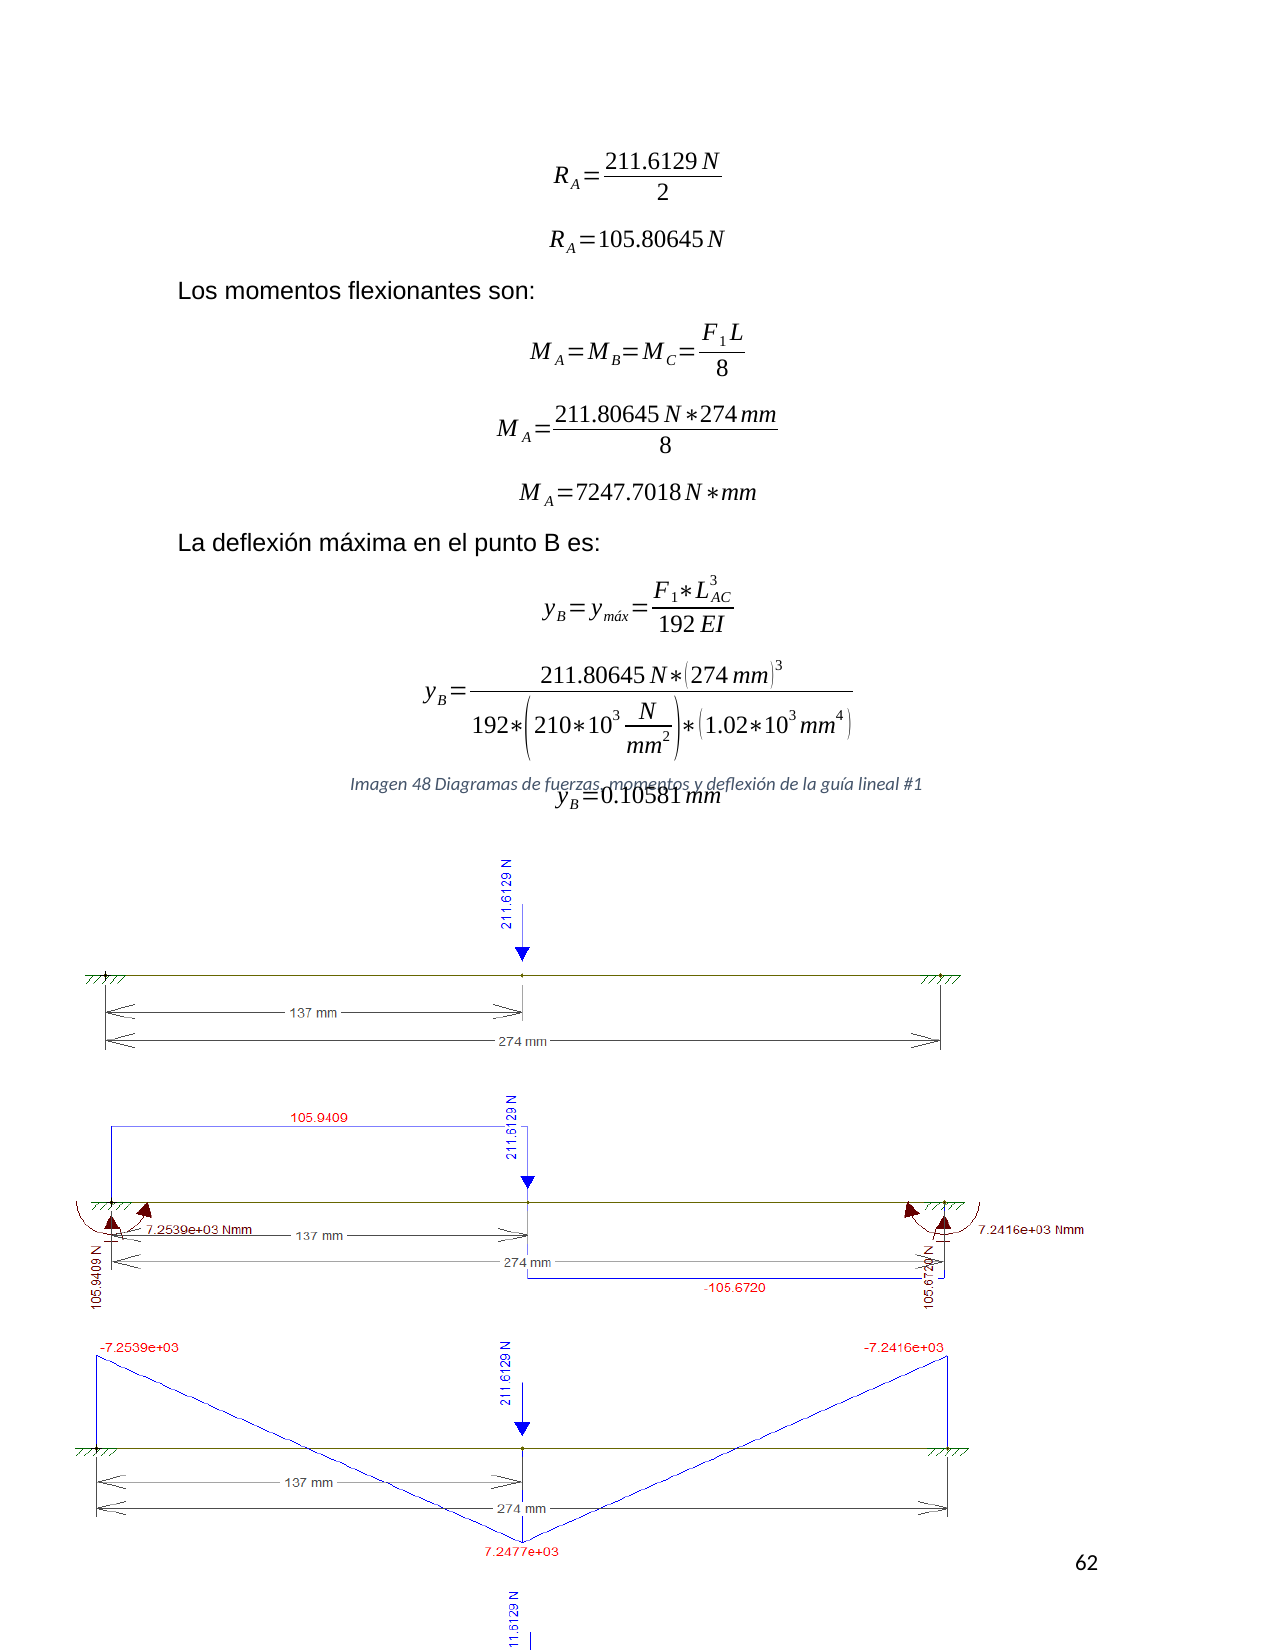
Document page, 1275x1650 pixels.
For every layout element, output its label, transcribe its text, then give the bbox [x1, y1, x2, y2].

text Los momentos flexionantes son: [177, 276, 1098, 304]
text La deflexión máxima en el punto B es: [177, 528, 1098, 557]
picture [66, 839, 1097, 1650]
